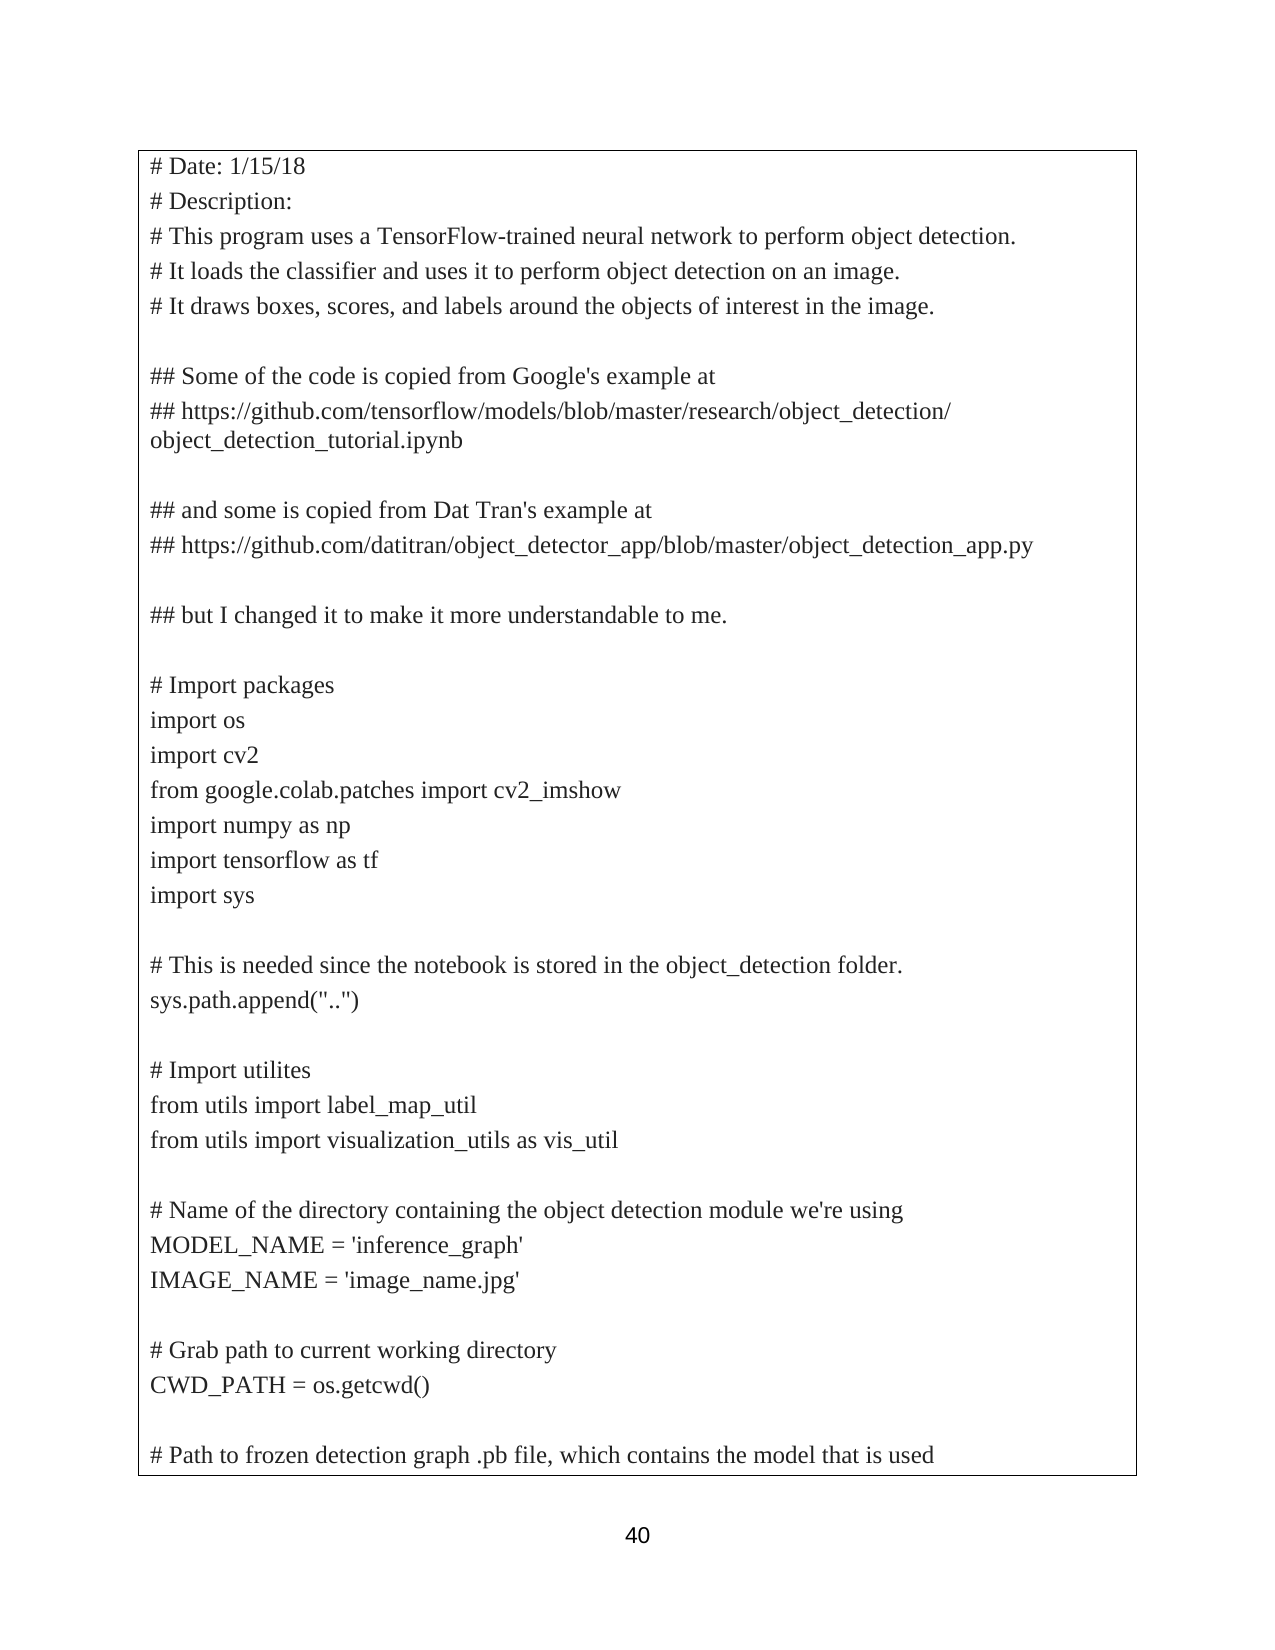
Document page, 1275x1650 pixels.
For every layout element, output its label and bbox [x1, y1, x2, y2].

table_header [139, 151, 1136, 1475]
